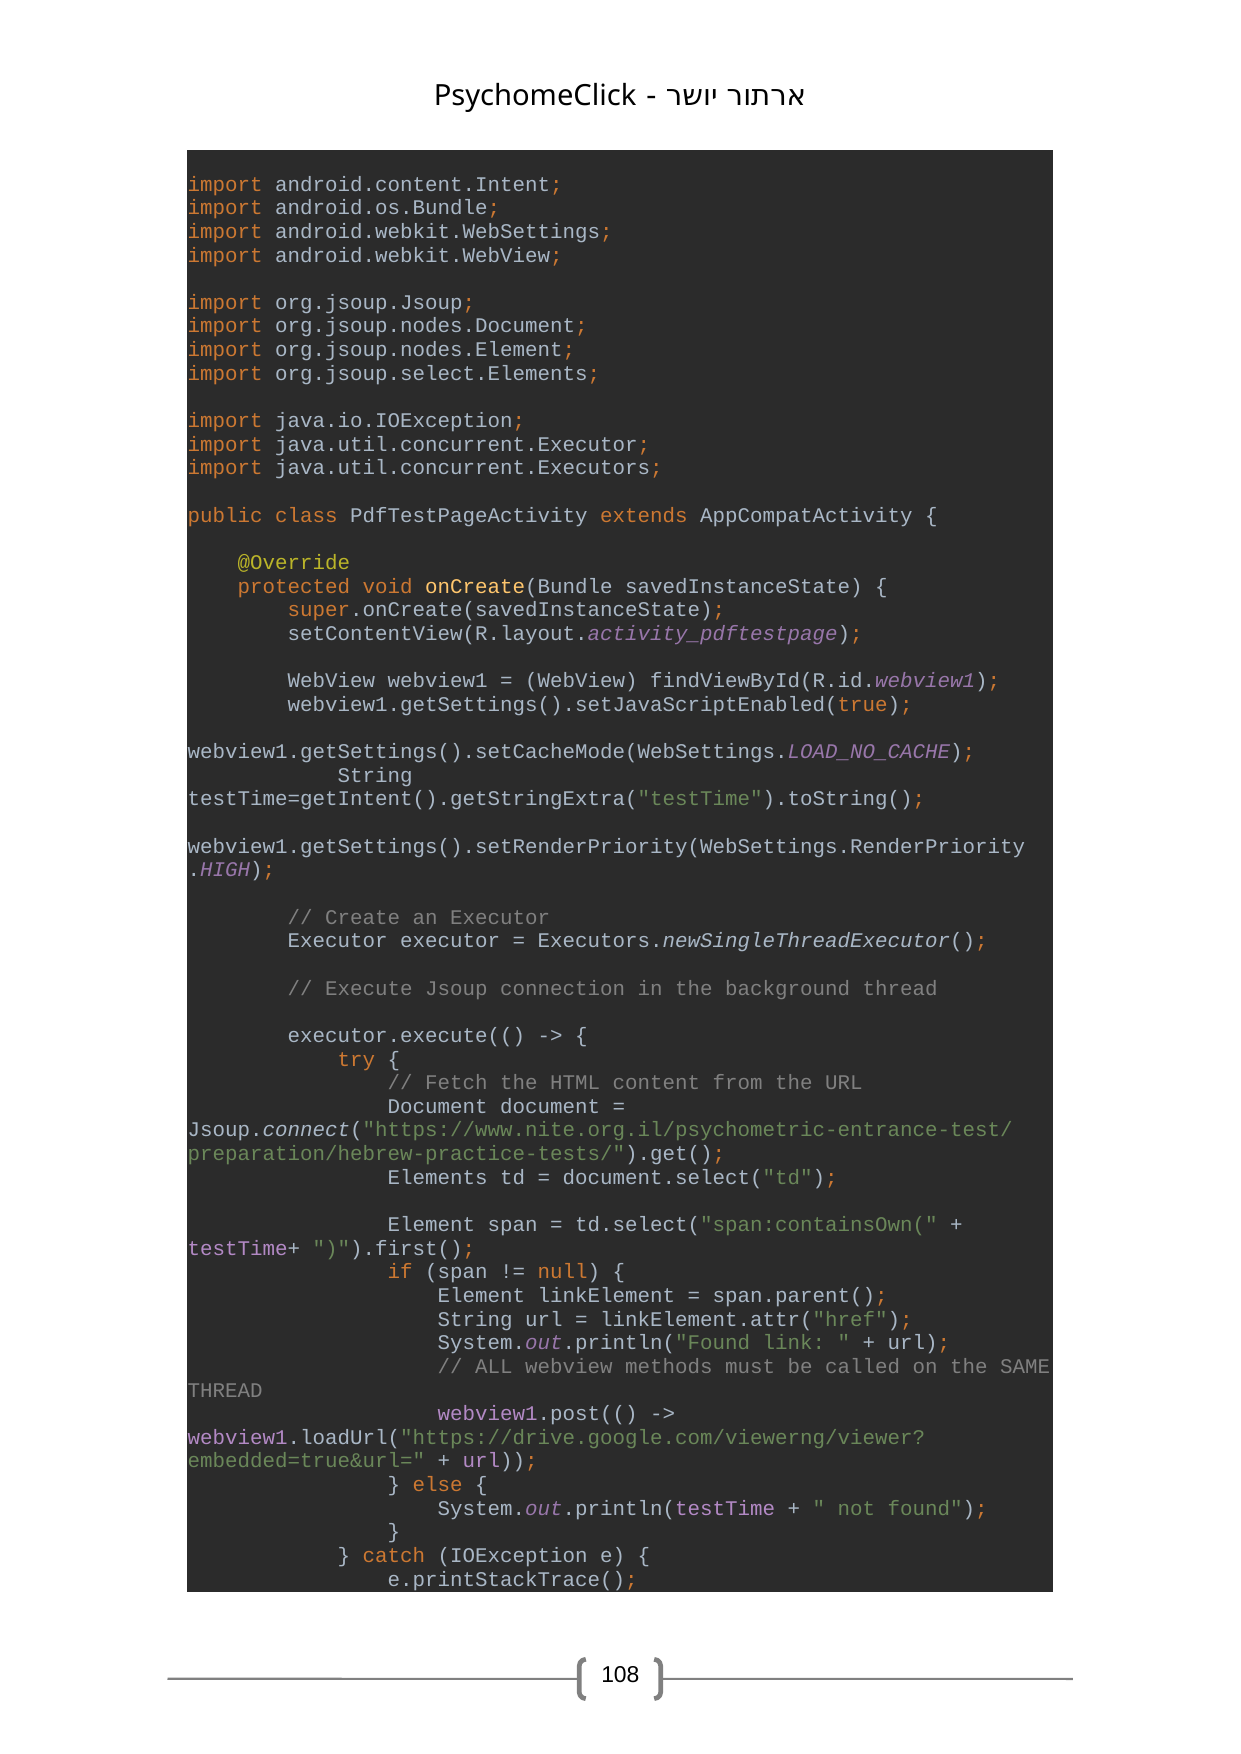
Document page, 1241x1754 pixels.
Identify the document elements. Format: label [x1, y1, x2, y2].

text [187, 150, 1053, 1592]
